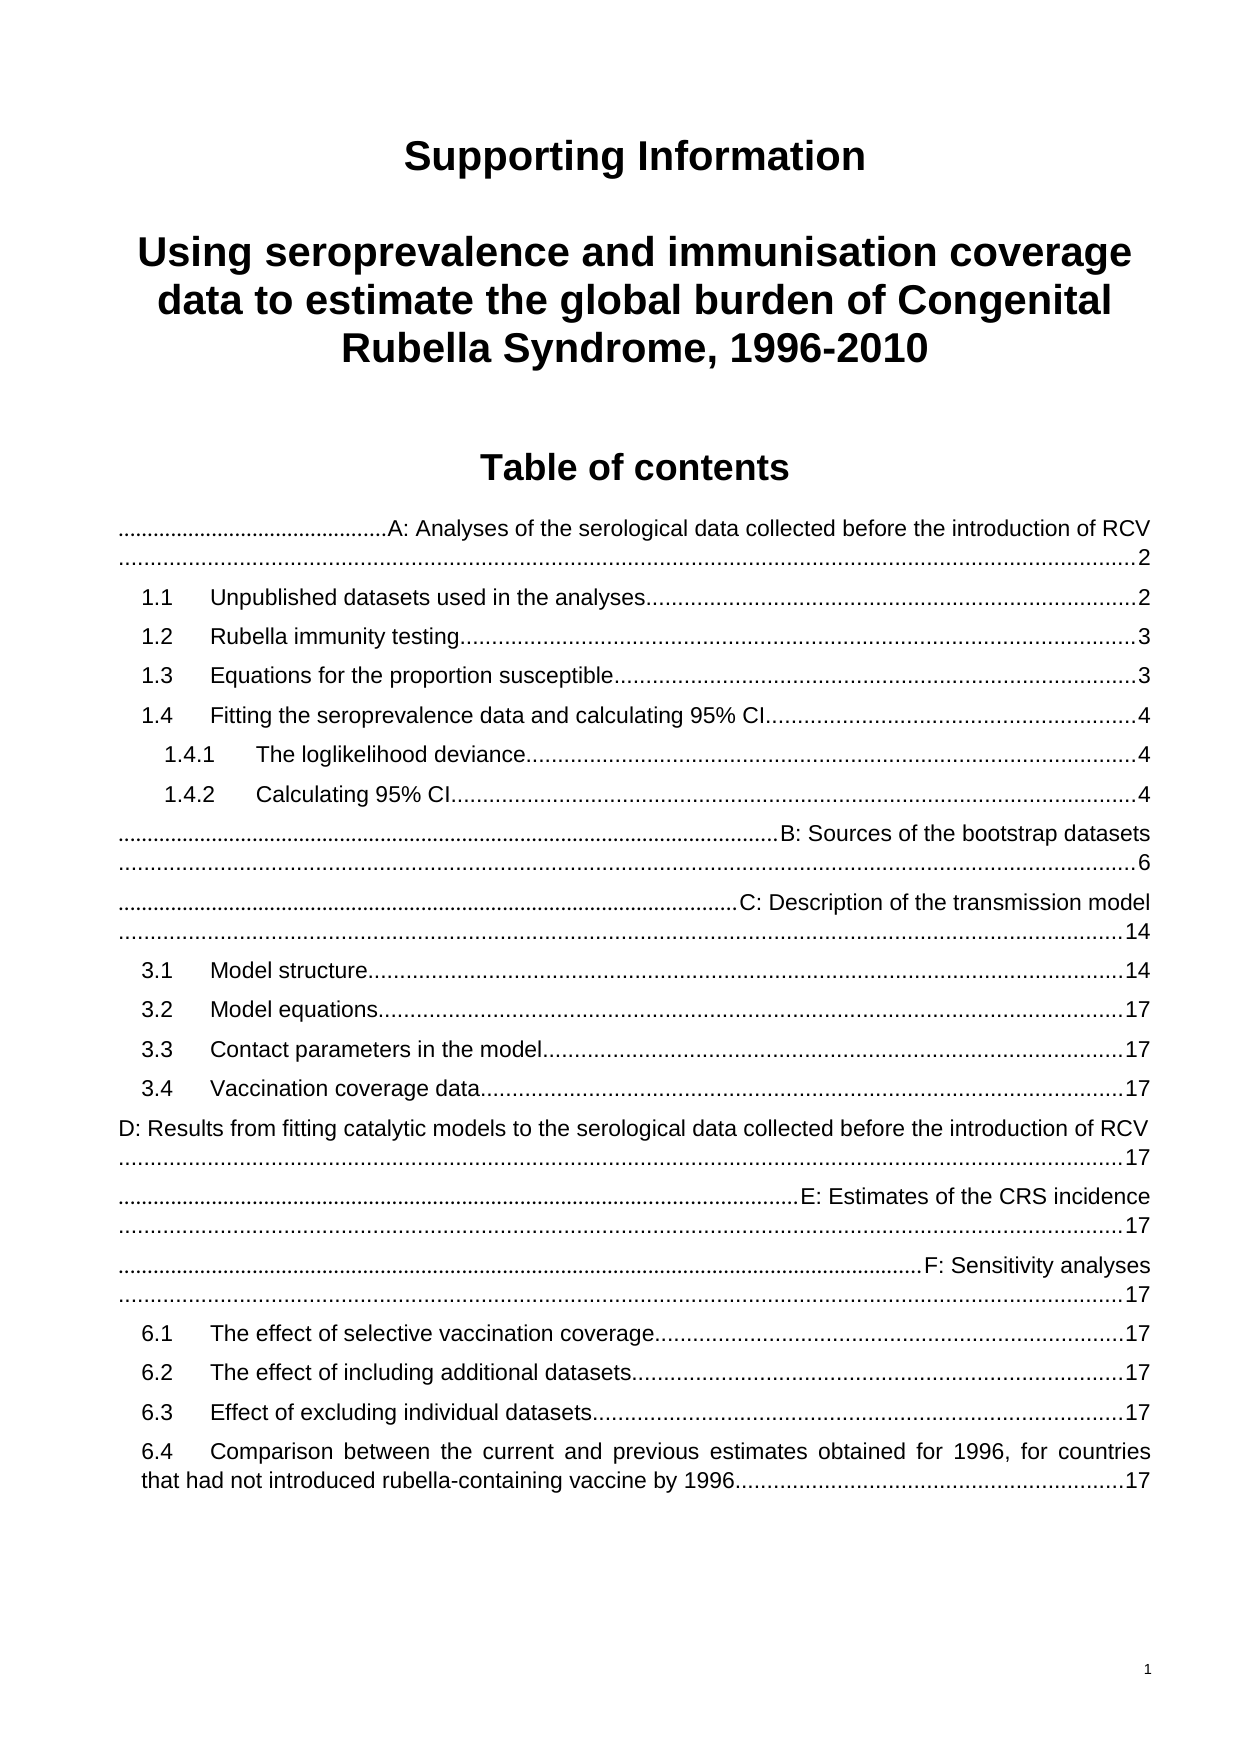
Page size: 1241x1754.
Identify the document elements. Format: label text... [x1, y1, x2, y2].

text 1.2 Rubella immunity testing 3 [141, 623, 1152, 649]
text 6.1 The effect of selective vaccination coverage 17 [141, 1320, 1152, 1346]
text 1.4.2 Calculating 95% CI 4 [164, 781, 1152, 807]
text B: Sources of the bootstrap datasets 6 [118, 820, 1152, 876]
text 1.4 Fitting the seroprevalence data and calculating 95% CI 4 [141, 702, 1152, 728]
text D: Results from fitting catalytic models to the serological data collected before the introduction of RCV 17 [118, 1115, 1152, 1170]
text 1.1 Unpublished datasets used in the analyses 2 [141, 583, 1152, 610]
text 6.3 Effect of excluding individual datasets 17 [141, 1399, 1152, 1425]
text Using seroprevalence and immunisation coverage data to estimate the global burden of Congenital Rubella Syndrome, 1996-2010 [118, 228, 1152, 371]
text 3.1 Model structure 14 [141, 957, 1152, 983]
text F: Sensitivity analyses 17 [118, 1252, 1152, 1307]
text 1.4.1 The loglikelihood deviance 4 [164, 741, 1152, 768]
text 3.3 Contact parameters in the model 17 [141, 1036, 1152, 1062]
text 3.2 Model equations 17 [141, 996, 1152, 1023]
text Supporting Information [118, 132, 1152, 180]
text 1.3 Equations for the proportion susceptible 3 [141, 662, 1152, 689]
text Table of contents [118, 446, 1152, 489]
text 3.4 Vaccination coverage data 17 [141, 1075, 1152, 1102]
text C: Description of the transmission model 14 [118, 889, 1152, 944]
text 6.2 The effect of including additional datasets 17 [141, 1359, 1152, 1386]
text 6.4 Comparison between the current and previous estimates obtained for 1996, for countries that had not introduced rubella-containing vaccine by 1996 17 [141, 1438, 1152, 1494]
text E: Estimates of the CRS incidence 17 [118, 1183, 1152, 1238]
text A: Analyses of the serological data collected before the introduction of RCV 2 [118, 515, 1152, 570]
